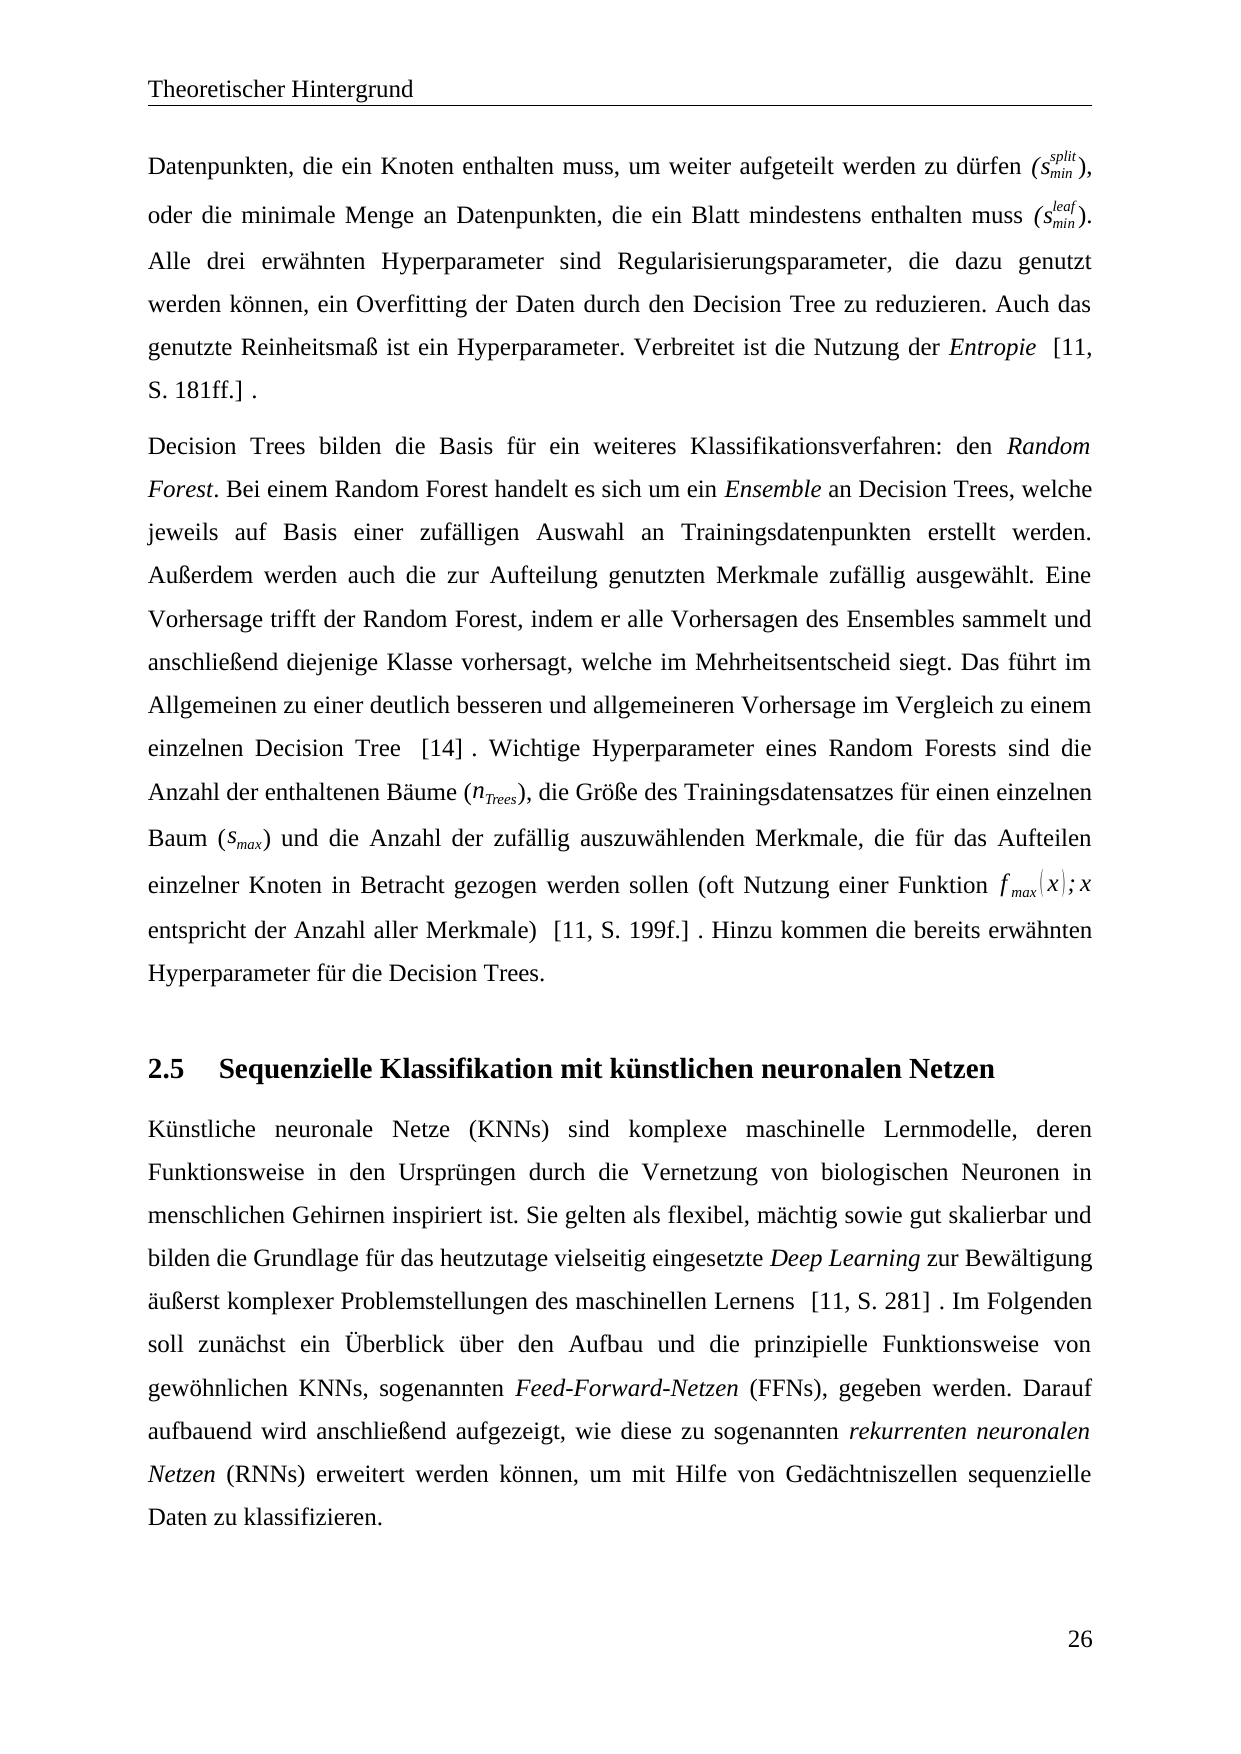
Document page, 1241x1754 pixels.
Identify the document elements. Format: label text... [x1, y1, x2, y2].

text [148, 148, 1092, 404]
subtitle Sequenzielle Klassifikation mit künstlichen neuronalen Netzen [148, 1051, 1092, 1085]
text Decision Trees bilden die Basis für ein weiteres Klassifikationsverfahren: den Random Forest. Bei einem Random Forest handelt es sich um ein Ensemble an Decision Trees, welche jeweils auf Basis einer zufälligen Auswahl an Trainingsdatenpunkten erstellt werden. Außerdem werden auch die zur Aufteilung genutzten Merkmale zufällig ausgewählt. Eine Vorhersage trifft der Random Forest, indem er alle Vorhersagen des Ensembles sammelt und anschließend diejenige Klasse vorhersagt, welche im Mehrheitsentscheid siegt. Das führt im Allgemeinen zu einer deutlich besseren und allgemeineren Vorhersage im Vergleich zu einem einzelnen Decision Tree . Wichtige Hyperparameter eines Random Forests sind die Anzahl der enthaltenen Bäume (), die Größe des Trainingsdatensatzes für einen einzelnen Baum () und die Anzahl der zufällig auszuwählenden Merkmale, die für das Aufteilen einzelner Knoten in Betracht gezogen werden sollen (oft Nutzung einer Funktion entspricht der Anzahl aller Merkmale) . Hinzu kommen die bereits erwähnten Hyperparameter für die Decision Trees. [148, 431, 1092, 987]
text Künstliche neuronale Netze (KNNs) sind komplexe maschinelle Lernmodelle, deren Funktionsweise in den Ursprüngen durch die Vernetzung von biologischen Neuronen in menschlichen Gehirnen inspiriert ist. Sie gelten als flexibel, mächtig sowie gut skalierbar und bilden die Grundlage für das heutzutage vielseitig eingesetzte Deep Learning zur Bewältigung äußerst komplexer Problemstellungen des maschinellen Lernens . Im Folgenden soll zunächst ein Überblick über den Aufbau und die prinzipielle Funktionsweise von gewöhnlichen KNNs, sogenannten Feed-Forward-Netzen (FFNs), gegeben werden. Darauf aufbauend wird anschließend aufgezeigt, wie diese zu sogenannten rekurrenten neuronalen Netzen (RNNs) erweitert werden können, um mit Hilfe von Gedächtniszellen sequenzielle Daten zu klassifizieren. [148, 1114, 1092, 1531]
